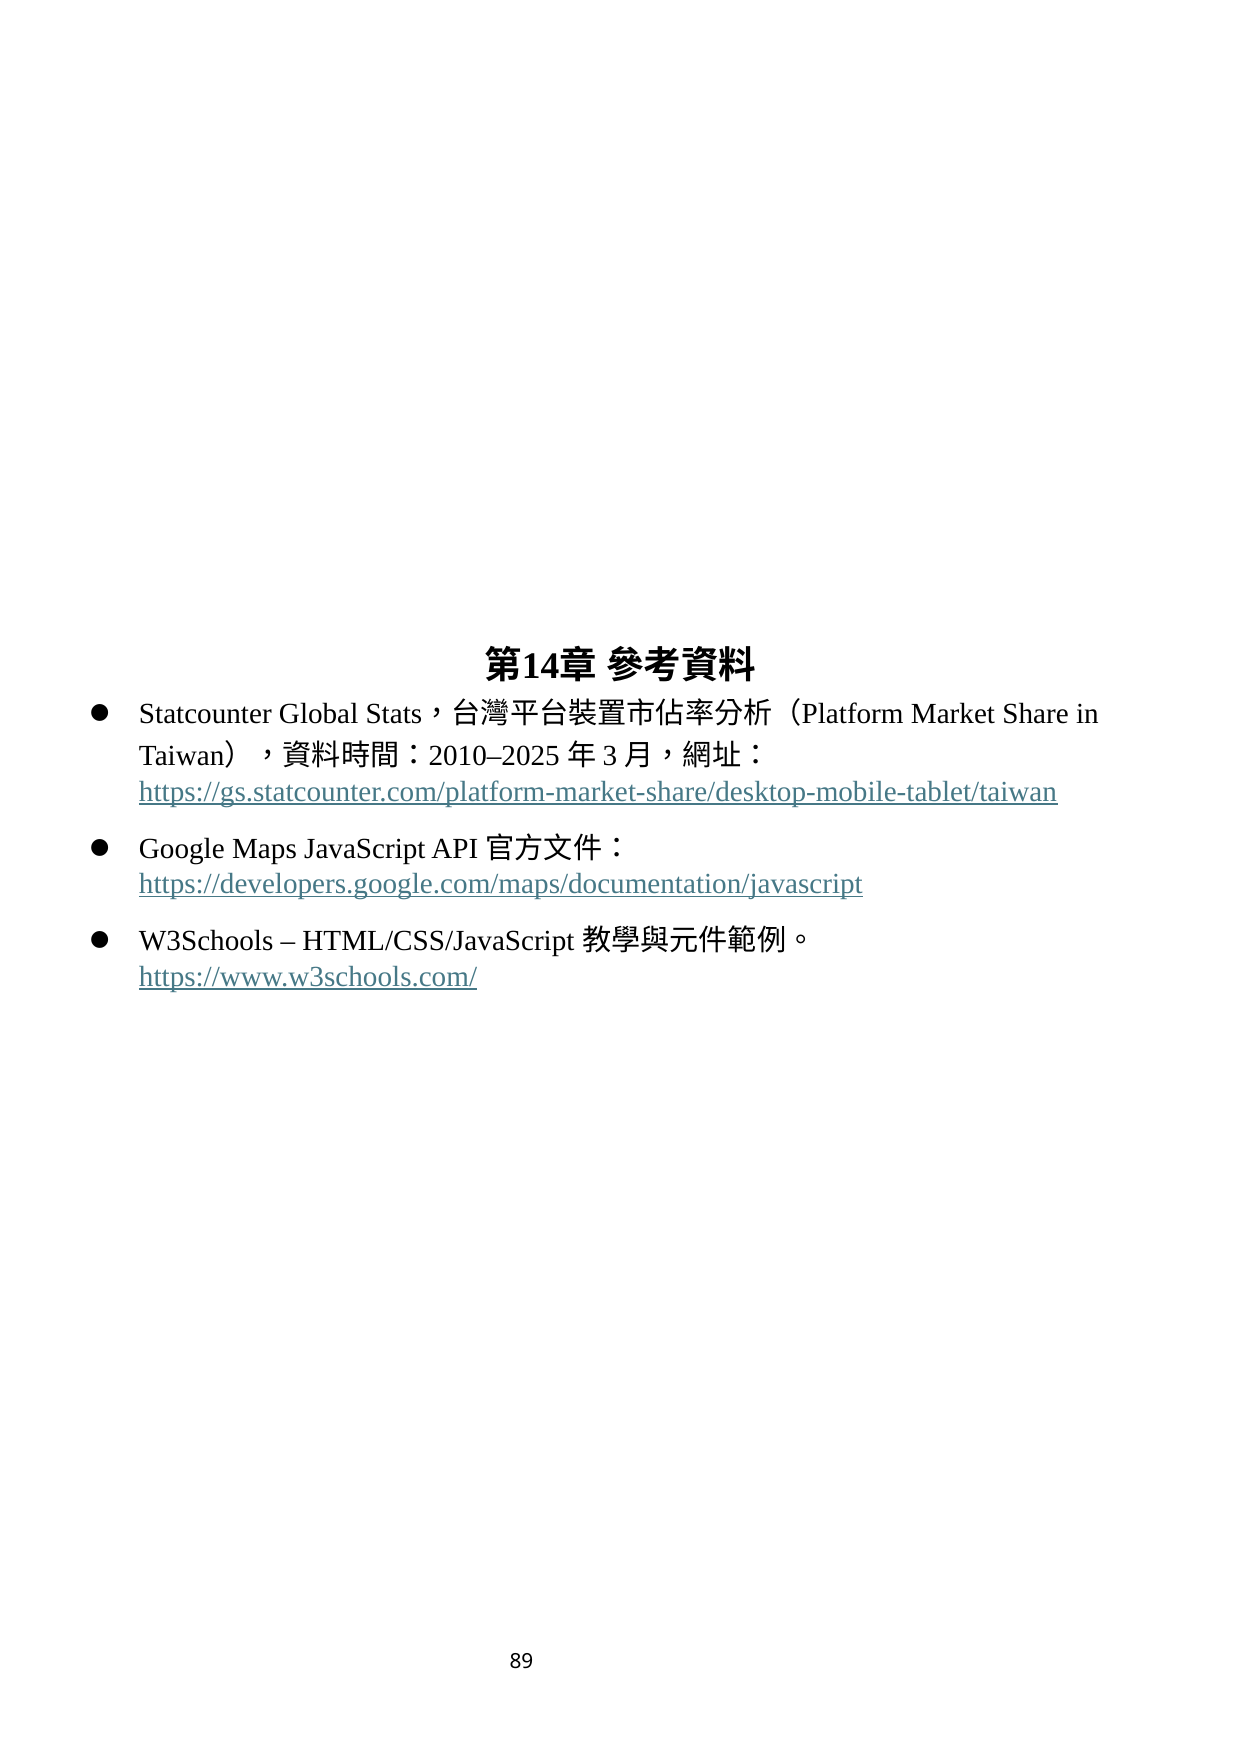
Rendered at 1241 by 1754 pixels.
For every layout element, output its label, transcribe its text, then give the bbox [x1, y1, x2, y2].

list Google Maps JavaScript API 官方文件： https://developers.google.com/maps/documentation/javascript [89, 824, 1152, 900]
list W3Schools – HTML/CSS/JavaScript 教學與元件範例。 https://www.w3schools.com/ [89, 917, 1152, 993]
list Statcounter Global Stats，台灣平台裝置市佔率分析（Platform Market Share in Taiwan），資料時間：2010–2025 年 3 月，網址： https://gs.statcounter.com/platform-market-share/desktop-mobile-tablet/taiwan [89, 689, 1152, 808]
list 參考資料 [89, 635, 1152, 689]
